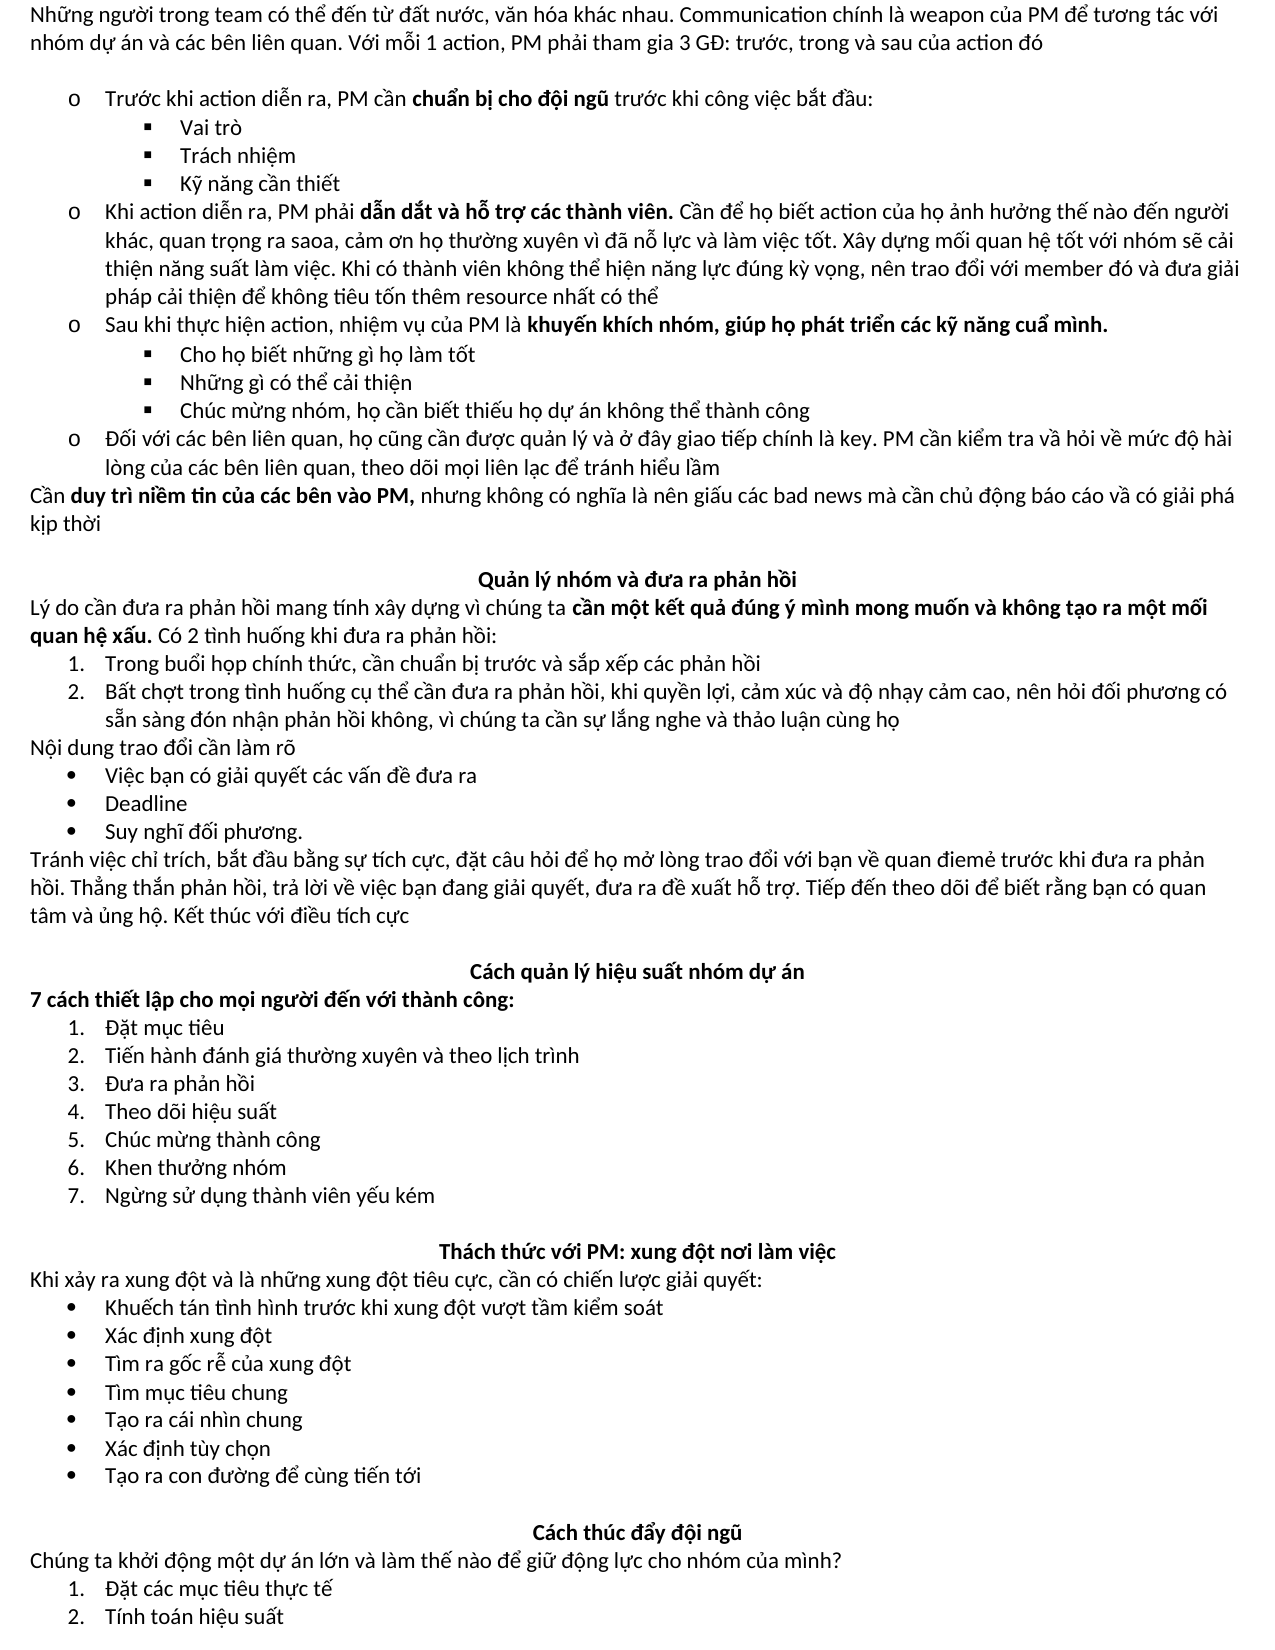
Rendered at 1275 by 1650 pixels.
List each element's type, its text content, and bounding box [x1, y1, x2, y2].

list Việc bạn có giải quyết các vấn đề đưa ra [67, 761, 1245, 789]
list Cách thúc đẩy đội ngũ [30, 1518, 1245, 1546]
list Khi xảy ra xung đột và là những xung đột tiêu cực, cần có chiến lược giải quyết: [30, 1266, 1245, 1293]
list Suy nghĩ đối phương. [67, 817, 1245, 845]
list Đặt mục tiêu [67, 1013, 1245, 1041]
list Đưa ra phản hồi [67, 1069, 1245, 1097]
list Deadline [67, 789, 1245, 817]
list Khuếch tán tình hình trước khi xung đột vượt tầm kiểm soát [67, 1293, 1245, 1322]
list Tạo ra con đường để cùng tiến tới [67, 1462, 1245, 1490]
list Chúc mừng nhóm, họ cần biết thiếu họ dự án không thể thành công [142, 396, 1245, 424]
list Xác định tùy chọn [67, 1434, 1245, 1462]
list Tính toán hiệu suất [67, 1602, 1245, 1630]
list Trước khi action diễn ra, PM cần chuẩn bị cho đội ngũ trước khi công việc bắt đầu: [67, 84, 1245, 113]
list Ngừng sử dụng thành viên yếu kém [67, 1181, 1245, 1209]
list Kỹ năng cần thiết [142, 169, 1245, 197]
list Chúng ta khởi động một dự án lớn và làm thế nào để giữ động lực cho nhóm của mình? [30, 1546, 1245, 1574]
list Thách thức với PM: xung đột nơi làm việc [30, 1237, 1245, 1266]
list Vai trò [142, 113, 1245, 141]
list Tìm ra gốc rễ của xung đột [67, 1349, 1245, 1378]
list Khen thưởng nhóm [67, 1153, 1245, 1181]
list Sau khi thực hiện action, nhiệm vụ của PM là khuyến khích nhóm, giúp họ phát triển các kỹ năng cuẩ mình. [67, 311, 1245, 340]
list Tạo ra cái nhìn chung [67, 1406, 1245, 1434]
list Cách quản lý hiệu suất nhóm dự án [30, 957, 1245, 985]
list Trách nhiệm [142, 141, 1245, 169]
list Quản lý nhóm và đưa ra phản hồi [30, 565, 1245, 593]
list Bất chợt trong tình huống cụ thể cần đưa ra phản hồi, khi quyền lợi, cảm xúc và độ nhạy cảm cao, nên hỏi đối phương có sẵn sàng đón nhận phản hồi không, vì chúng ta cần sự lắng nghe và thảo luận cùng họ [67, 677, 1245, 733]
list Tìm mục tiêu chung [67, 1378, 1245, 1406]
list Những người trong team có thể đến từ đất nước, văn hóa khác nhau. Communication chính là weapon của PM để tương tác với nhóm dự án và các bên liên quan. Với mỗi 1 action, PM phải tham gia 3 GĐ: trước, trong và sau của action đó [30, 0, 1245, 56]
list Cần duy trì niềm tin của các bên vào PM, nhưng không có nghĩa là nên giấu các bad news mà cần chủ động báo cáo vầ có giải phá kịp thời [30, 481, 1245, 537]
list 7 cách thiết lập cho mọi người đến với thành công: [30, 985, 1245, 1013]
list Nội dung trao đổi cần làm rõ [30, 733, 1245, 761]
list Khi action diễn ra, PM phải dẫn dắt và hỗ trợ các thành viên. Cần để họ biết action của họ ảnh hưởng thế nào đến người khác, quan trọng ra saoa, cảm ơn họ thường xuyên vì đã nỗ lực và làm việc tốt. Xây dựng mối quan hệ tốt với nhóm sẽ cải thiện năng suất làm việc. Khi có thành viên không thể hiện năng lực đúng kỳ vọng, nên trao đổi với member đó và đưa giải pháp cải thiện để không tiêu tốn thêm resource nhất có thể [67, 197, 1245, 311]
list Đối với các bên liên quan, họ cũng cần được quản lý và ở đây giao tiếp chính là key. PM cần kiểm tra vầ hỏi về mức độ hài lòng của các bên liên quan, theo dõi mọi liên lạc để tránh hiểu lầm [67, 424, 1245, 481]
list Lý do cần đưa ra phản hồi mang tính xây dựng vì chúng ta cần một kết quả đúng ý mình mong muốn và không tạo ra một mối quan hệ xấu. Có 2 tình huống khi đưa ra phản hồi: [30, 593, 1245, 649]
list Chúc mừng thành công [67, 1125, 1245, 1153]
list Tránh việc chỉ trích, bắt đầu bằng sự tích cực, đặt câu hỏi để họ mở lòng trao đổi với bạn về quan điemẻ trước khi đưa ra phản hồi. Thẳng thắn phản hồi, trả lời về việc bạn đang giải quyết, đưa ra đề xuất hỗ trợ. Tiếp đến theo dõi để biết rằng bạn có quan tâm và ủng hộ. Kết thúc với điều tích cực [30, 845, 1245, 929]
list Theo dõi hiệu suất [67, 1097, 1245, 1125]
list Đặt các mục tiêu thực tế [67, 1574, 1245, 1602]
list Tiến hành đánh giá thường xuyên và theo lịch trình [67, 1041, 1245, 1069]
list Trong buổi họp chính thức, cần chuẩn bị trước và sắp xếp các phản hồi [67, 649, 1245, 677]
list Những gì có thể cải thiện [142, 368, 1245, 396]
list Xác định xung đột [67, 1322, 1245, 1349]
list Cho họ biết những gì họ làm tốt [142, 340, 1245, 368]
